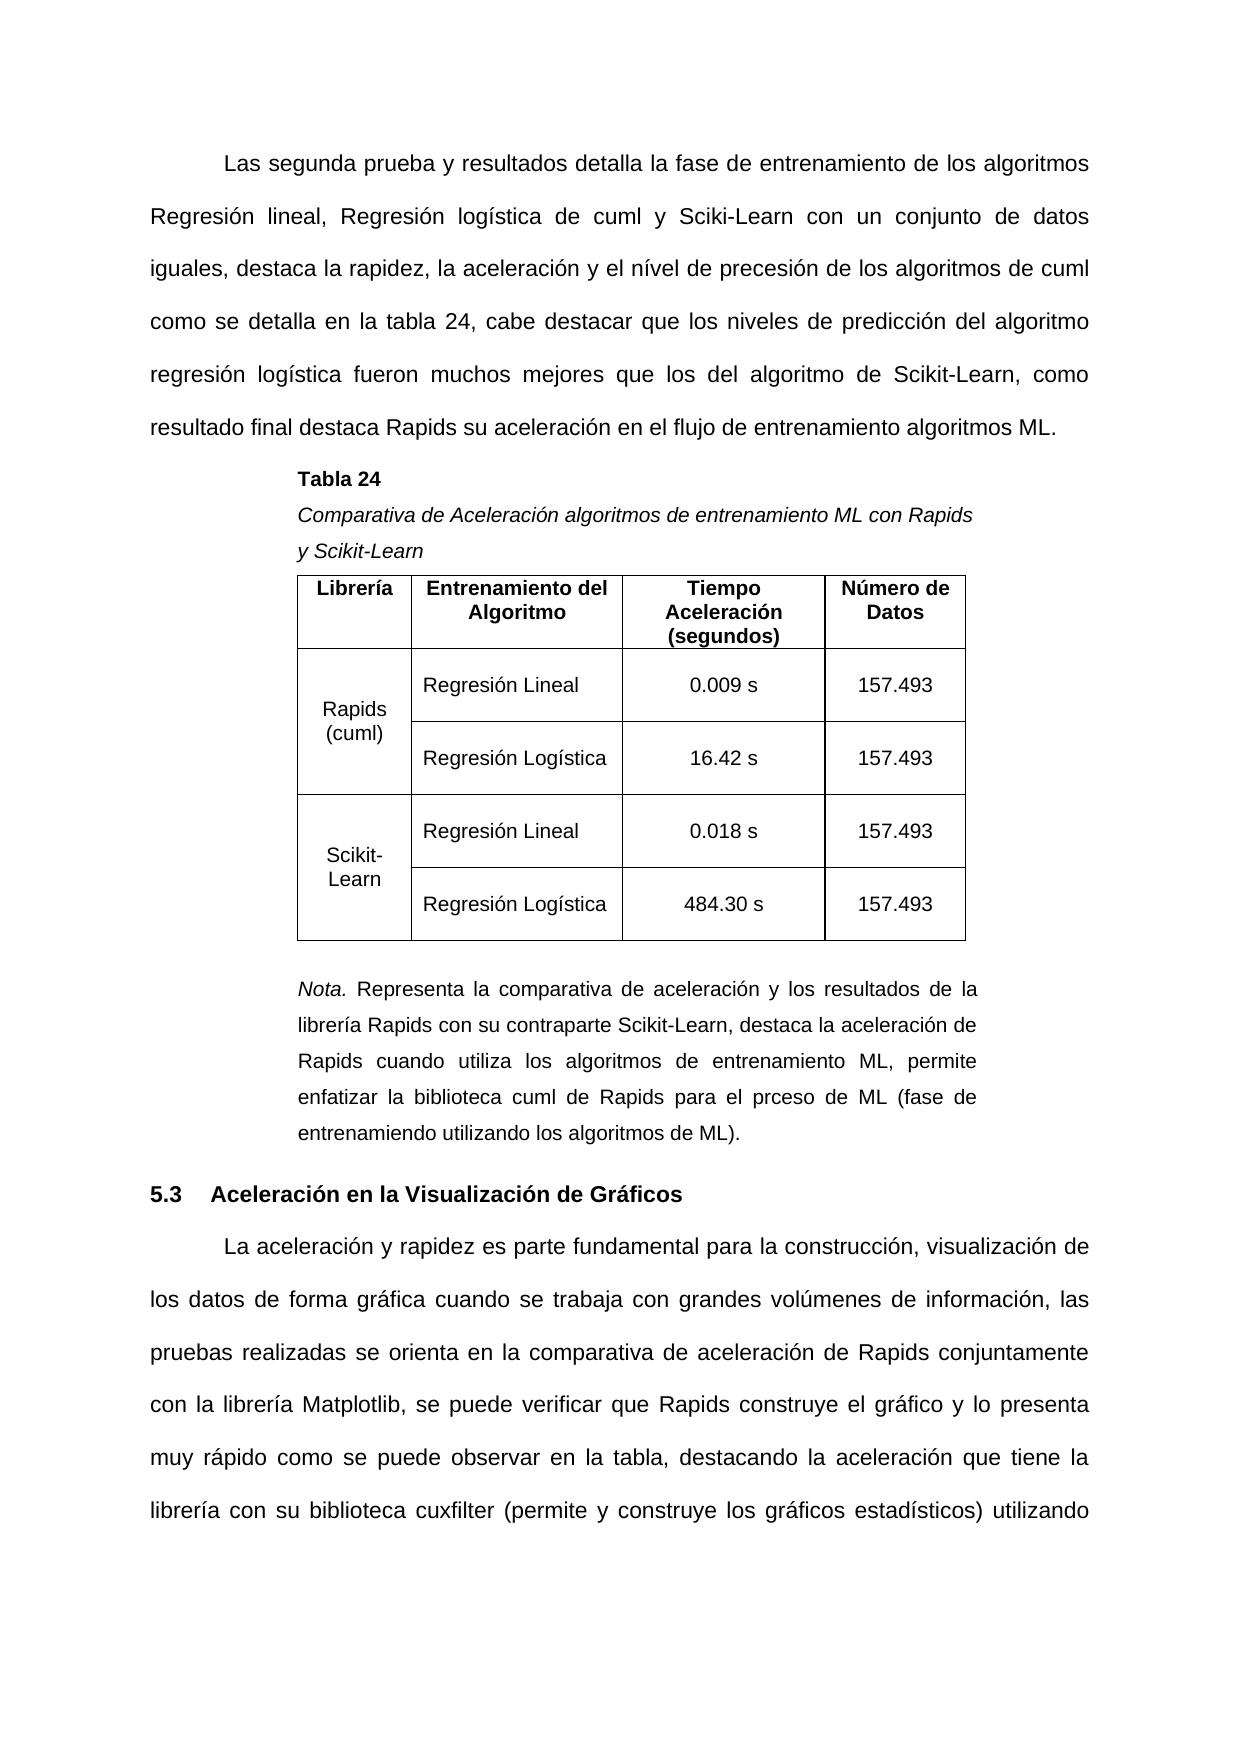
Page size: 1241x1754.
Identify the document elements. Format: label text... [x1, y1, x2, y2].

text Comparativa de Aceleración algoritmos de entrenamiento ML con Rapids [239, 503, 1090, 527]
table_cell 0.009 s [623, 649, 824, 721]
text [150, 1233, 1090, 1523]
table_cell 16.42 s [623, 722, 824, 794]
text Nota. Representa la comparativa de aceleración y los resultados de la librería Rapids con su contraparte Scikit-Learn, destaca la aceleración de Rapids cuando utiliza los algoritmos de entrenamiento ML, permite enfatizar la biblioteca cuml de Rapids para el prceso de ML (fase de entrenamiendo utilizando los algoritmos de ML). [298, 977, 978, 1144]
text y Scikit-Learn [239, 539, 1090, 563]
table_header Tiempo Aceleración (segundos) [623, 576, 824, 648]
table_header Entrenamiento del Algoritmo [412, 576, 622, 648]
table_cell 0.018 s [623, 795, 824, 867]
table_header Número de Datos [826, 576, 965, 648]
table_header Librería [298, 576, 411, 648]
text Tabla 24 [239, 467, 1090, 491]
subtitle Aceleración en la Visualización de Gráficos [150, 1181, 1090, 1207]
table_cell Regresión Lineal [412, 795, 622, 867]
table_cell Rapids (cuml) [298, 649, 411, 794]
table_cell Regresión Logística [412, 868, 622, 939]
table_cell Regresión Logística [412, 722, 622, 794]
table_cell 157.493 [826, 868, 965, 939]
table_cell 484.30 s [623, 868, 824, 939]
table_cell Regresión Lineal [412, 649, 622, 721]
text Las segunda prueba y resultados detalla la fase de entrenamiento de los algoritmos Regresión lineal, Regresión logística de cuml y Sciki-Learn con un conjunto de datos iguales, destaca la rapidez, la aceleración y el nível de precesión de los algoritmos de cuml como se detalla en la tabla 24, cabe destacar que los niveles de predicción del algoritmo regresión logística fueron muchos mejores que los del algoritmo de Scikit-Learn, como resultado final destaca Rapids su aceleración en el flujo de entrenamiento algoritmos ML. [150, 150, 1090, 440]
table_cell 157.493 [826, 795, 965, 867]
table_cell 157.493 [826, 722, 965, 794]
table_cell Scikit-Learn [298, 795, 411, 939]
table_cell 157.493 [826, 649, 965, 721]
